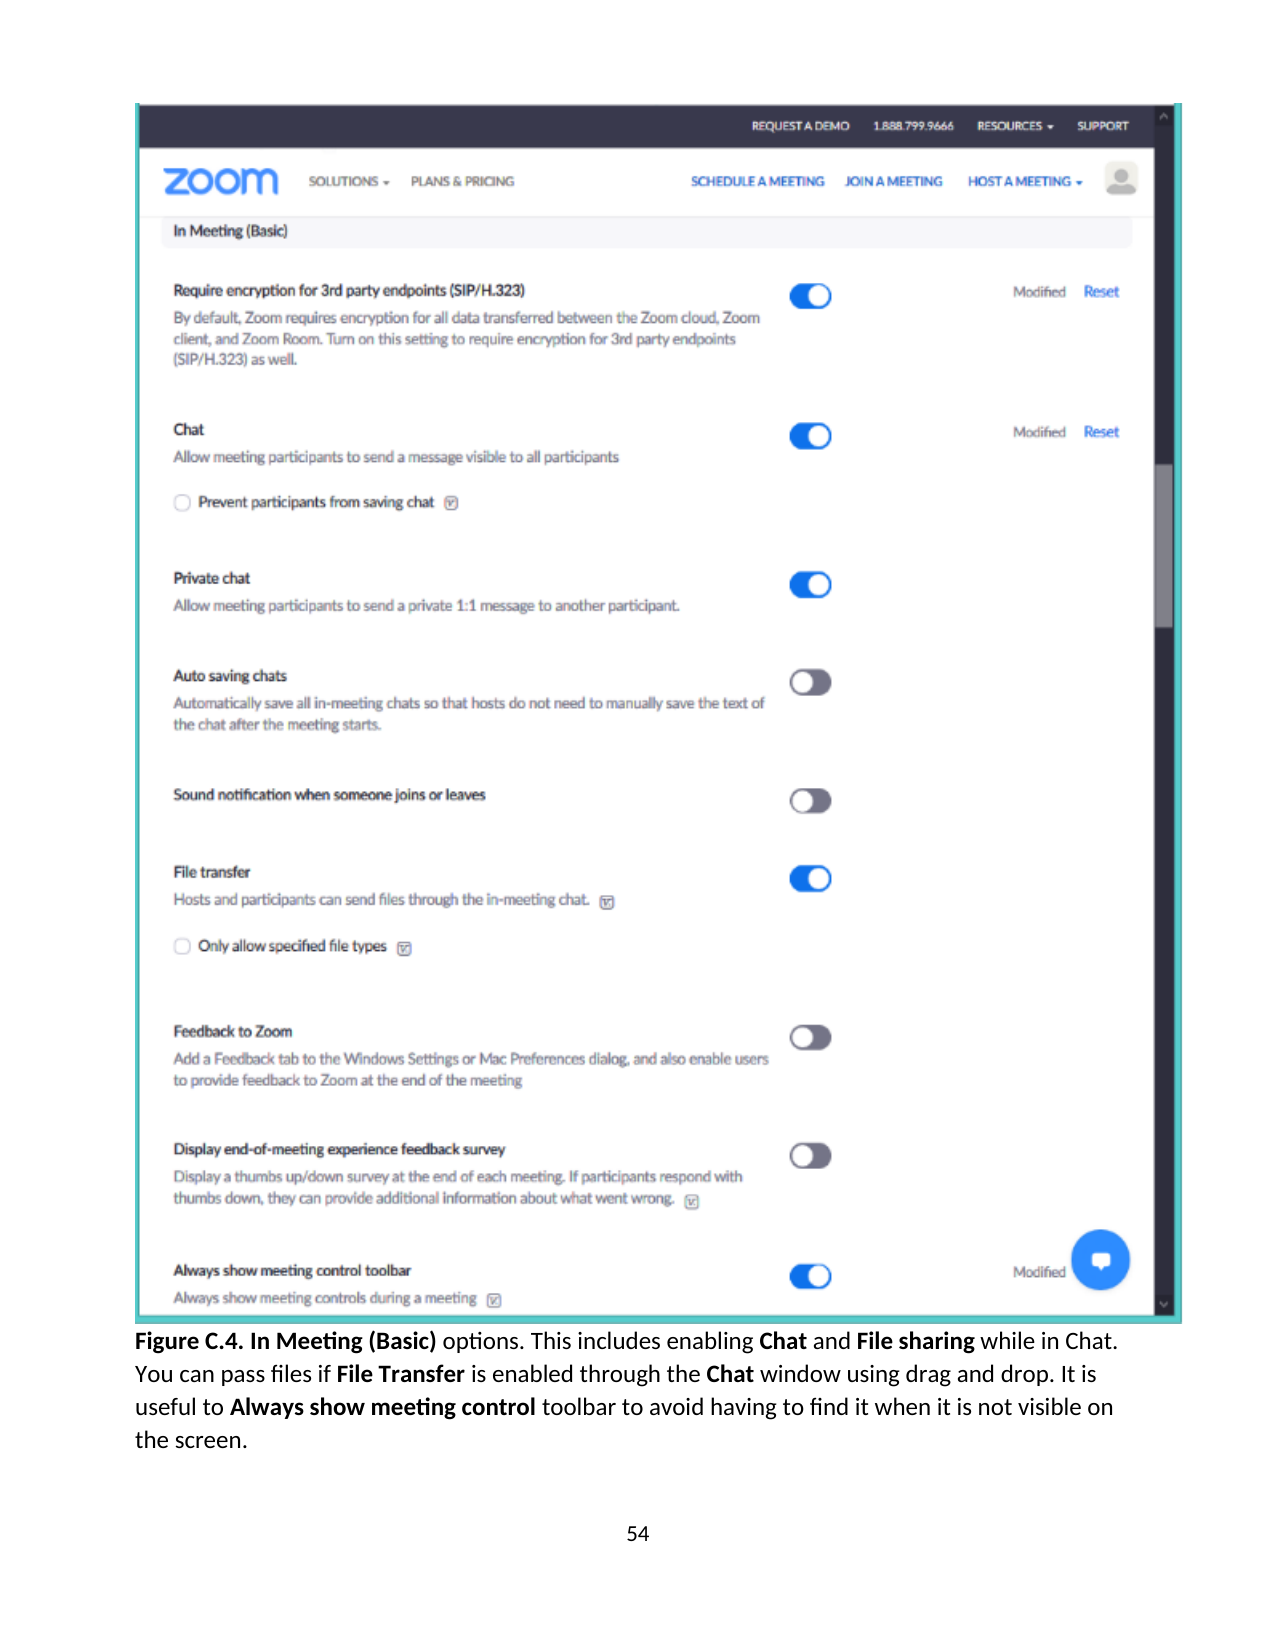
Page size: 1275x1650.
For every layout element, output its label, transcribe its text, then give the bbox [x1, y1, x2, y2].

text Figure C.4. In Meeting (Basic) options. This includes enabling Chat and File sharing while in Chat. You can pass files if File Transfer is enabled through the Chat window using drag and drop. It is useful to Always show meeting control toolbar to avoid having to find it when it is not visible on the screen. [135, 1326, 1140, 1455]
